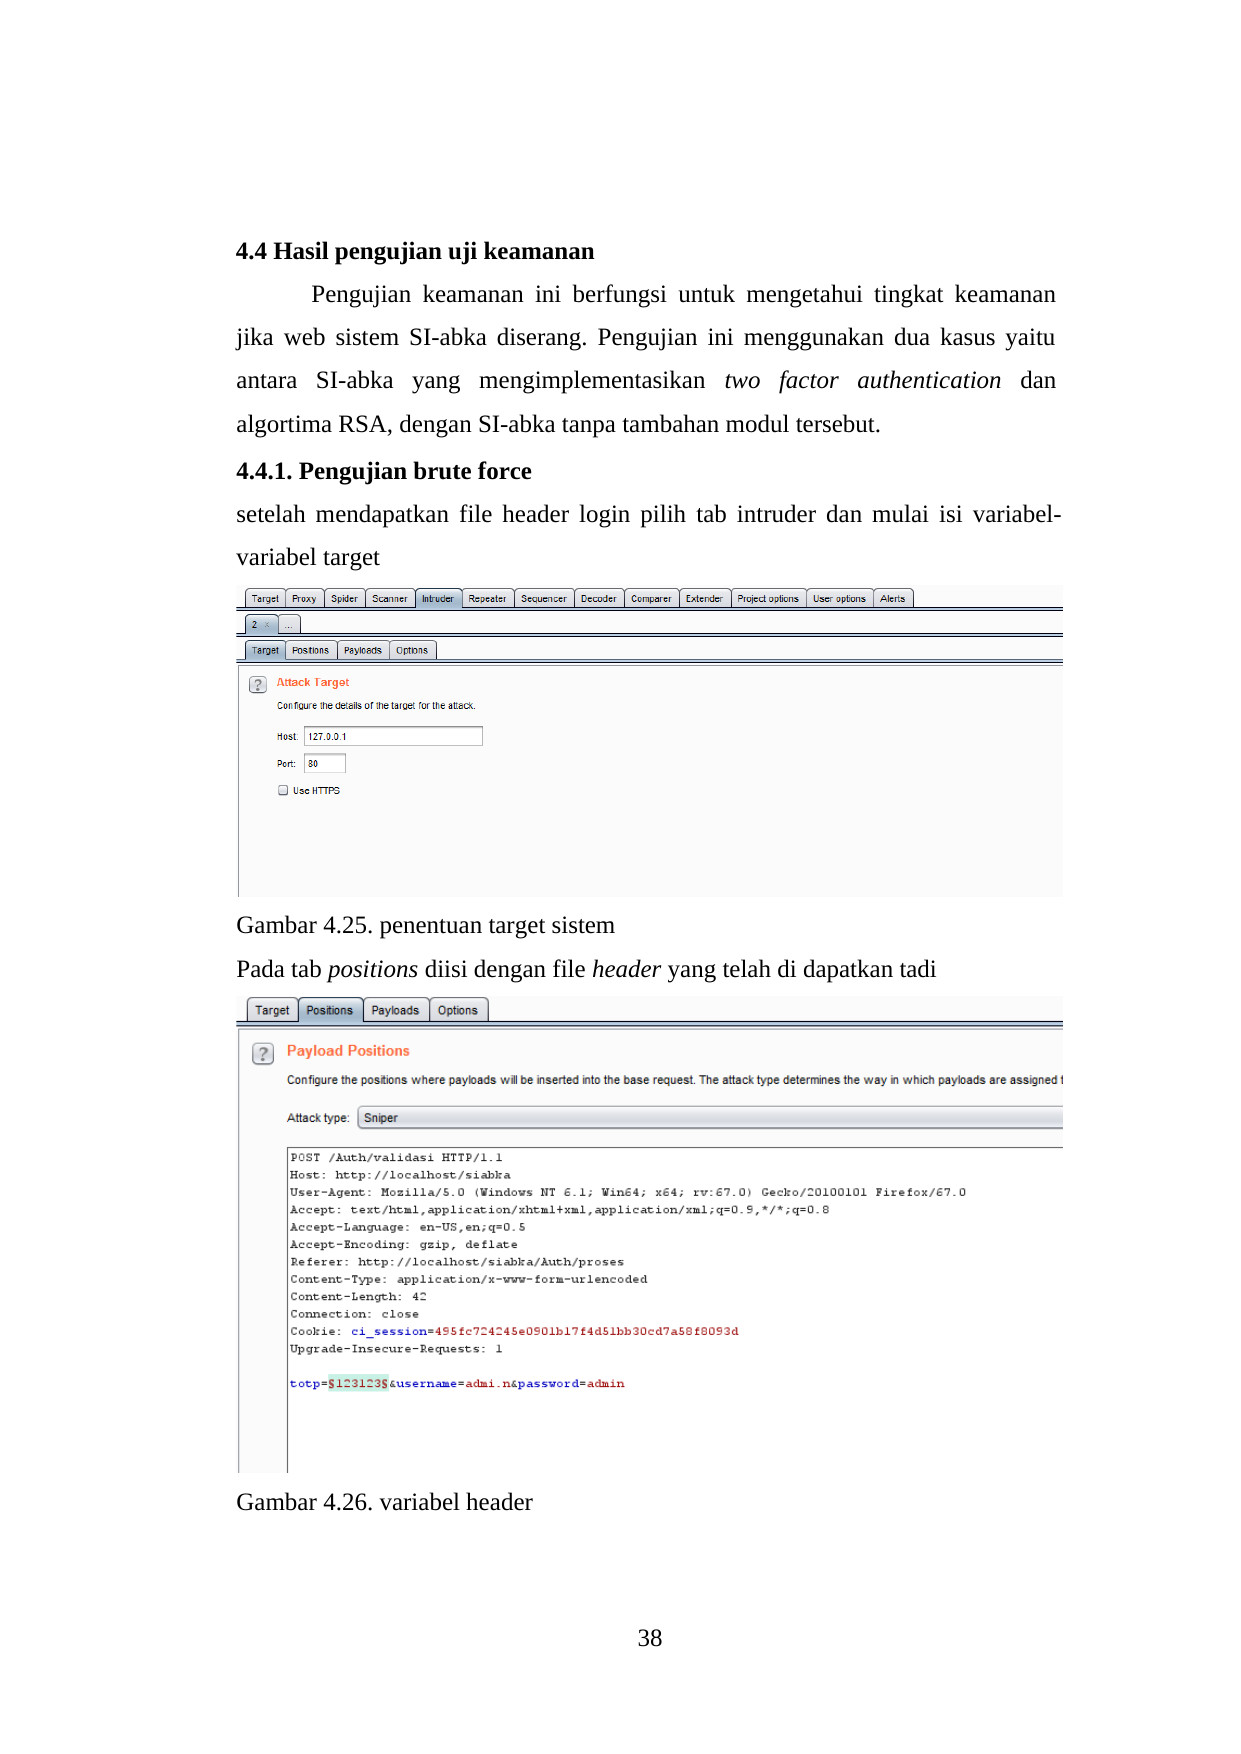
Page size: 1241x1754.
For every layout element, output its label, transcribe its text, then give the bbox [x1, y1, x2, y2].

text Pada tab positions diisi dengan file header yang telah di dapatkan tadi [236, 954, 1063, 982]
text Pengujian keamanan ini berfungsi untuk mengetahui tingkat keamanan jika web sistem SI-abka diserang. Pengujian ini menggunakan dua kasus yaitu antara SI-abka yang mengimplementasikan two factor authentication dan algortima RSA, dengan SI-abka tanpa tambahan modul tersebut. [236, 279, 1056, 437]
text setelah mendapatkan file header login pilih tab intruder dan mulai isi variabel-variabel target [236, 499, 1063, 571]
picture [236, 996, 1063, 1473]
picture [236, 585, 1063, 897]
subtitle Hasil pengujian uji keamanan [236, 236, 1056, 265]
subtitle Pengujian brute force [236, 456, 1056, 485]
